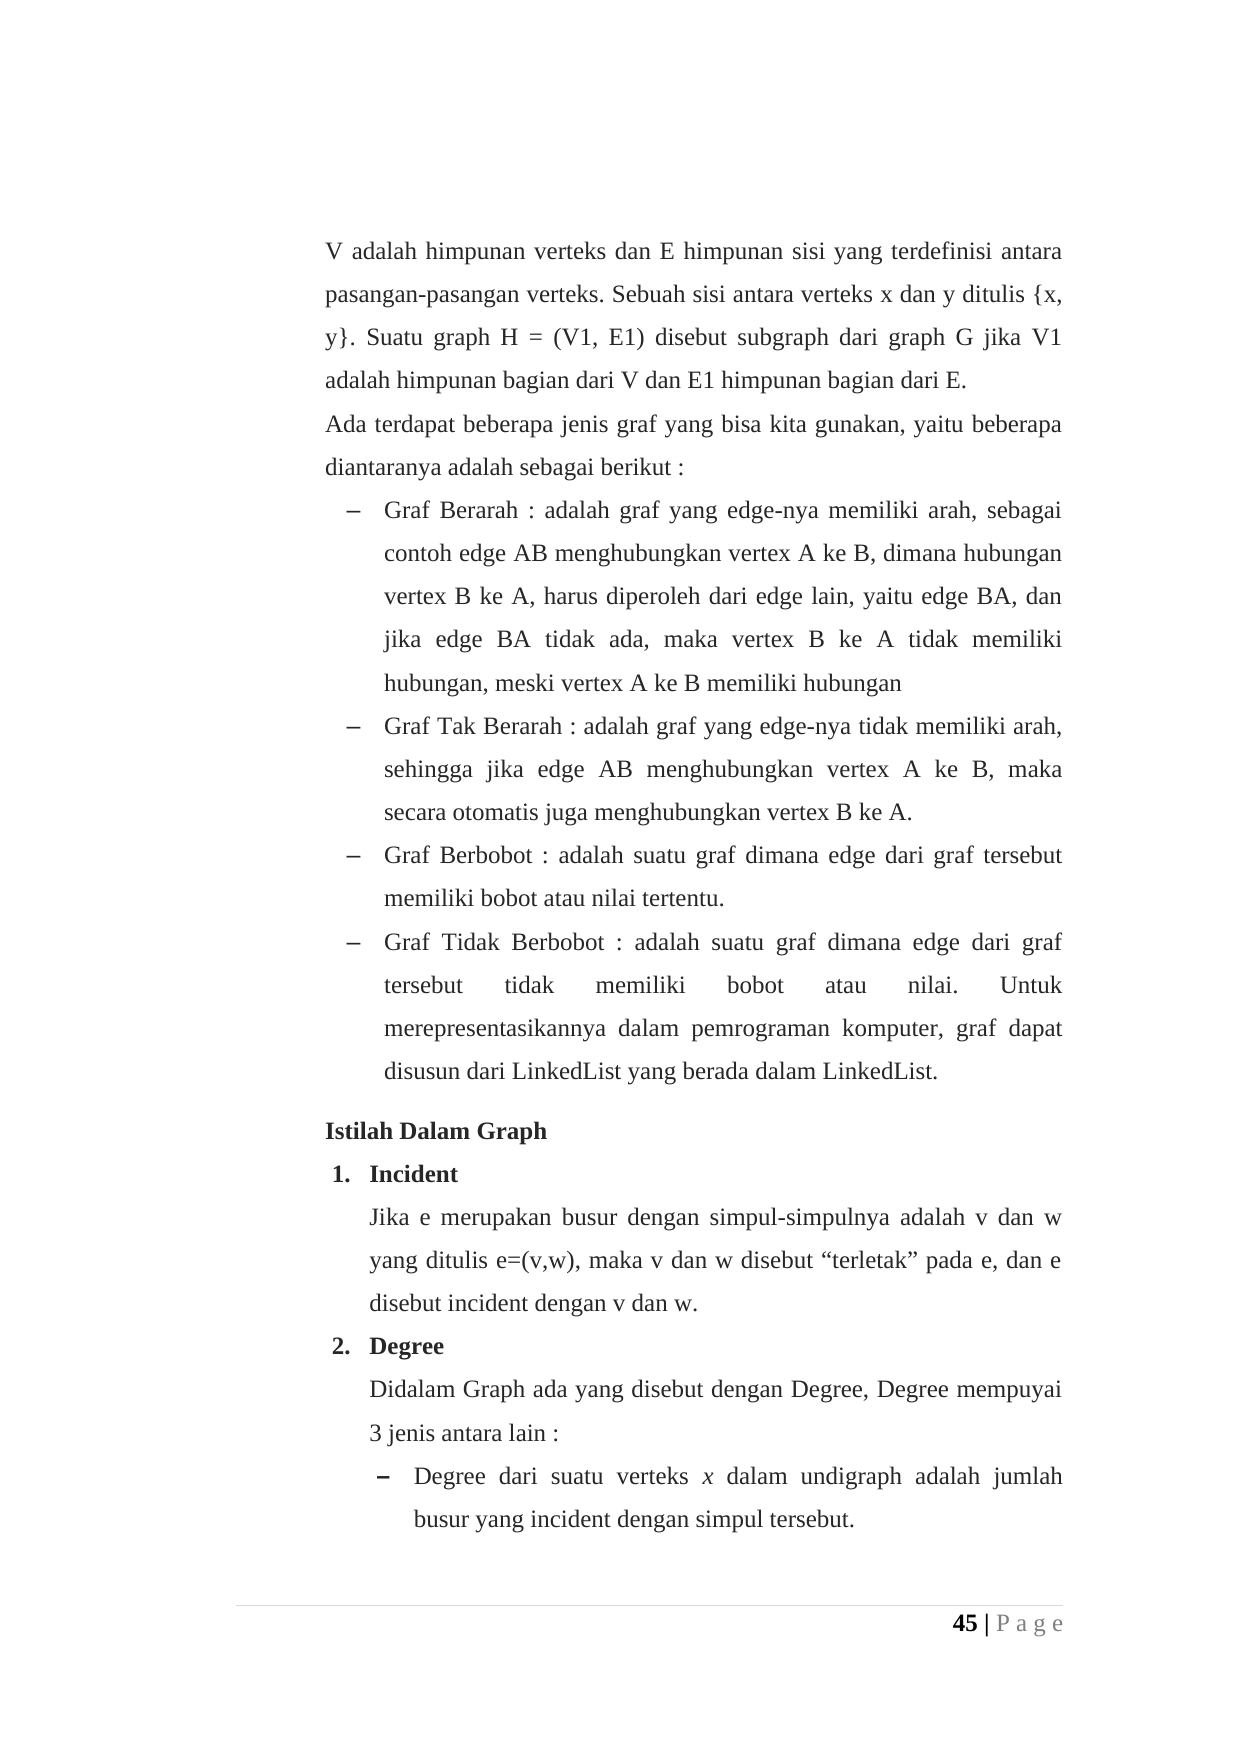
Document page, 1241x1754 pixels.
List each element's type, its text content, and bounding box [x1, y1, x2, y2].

list Ada terdapat beberapa jenis graf yang bisa kita gunakan, yaitu beberapa diantaranya adalah sebagai berikut : [325, 409, 1063, 481]
list Didalam Graph ada yang disebut dengan Degree, Degree mempuyai 3 jenis antara lain : [369, 1374, 1063, 1446]
list Incident [332, 1159, 1063, 1188]
list V adalah himpunan verteks dan E himpunan sisi yang terdefinisi antara pasangan-pasangan verteks. Sebuah sisi antara verteks x dan y ditulis {x, y}. Suatu graph H = (V1, E1) disebut subgraph dari graph G jika V1 adalah himpunan bagian dari V dan E1 himpunan bagian dari E. [325, 236, 1063, 394]
list Jika e merupakan busur dengan simpul-simpulnya adalah v dan w yang ditulis e=(v,w), maka v dan w disebut “terletak” pada e, dan e disebut incident dengan v dan w. [369, 1202, 1063, 1317]
list Graf Berbobot : adalah suatu graf dimana edge dari graf tersebut memiliki bobot atau nilai tertentu. [346, 840, 1063, 912]
list Graf Tidak Berbobot : adalah suatu graf dimana edge dari graf tersebut tidak memiliki bobot atau nilai. Untuk merepresentasikannya dalam pemrograman komputer, graf dapat disusun dari LinkedList yang berada dalam LinkedList. [346, 927, 1063, 1085]
list Degree dari suatu verteks x dalam undigraph adalah jumlah busur yang incident dengan simpul tersebut. [376, 1461, 1063, 1533]
list Graf Berarah : adalah graf yang edge-nya memiliki arah, sebagai contoh edge AB menghubungkan vertex A ke B, dimana hubungan vertex B ke A, harus diperoleh dari edge lain, yaitu edge BA, dan jika edge BA tidak ada, maka vertex B ke A tidak memiliki hubungan, meski vertex A ke B memiliki hubungan [346, 495, 1063, 696]
list Degree [332, 1331, 1063, 1360]
text Istilah Dalam Graph [325, 1116, 1063, 1144]
list Graf Tak Berarah : adalah graf yang edge-nya tidak memiliki arah, sehingga jika edge AB menghubungkan vertex A ke B, maka secara otomatis juga menghubungkan vertex B ke A. [346, 711, 1063, 826]
